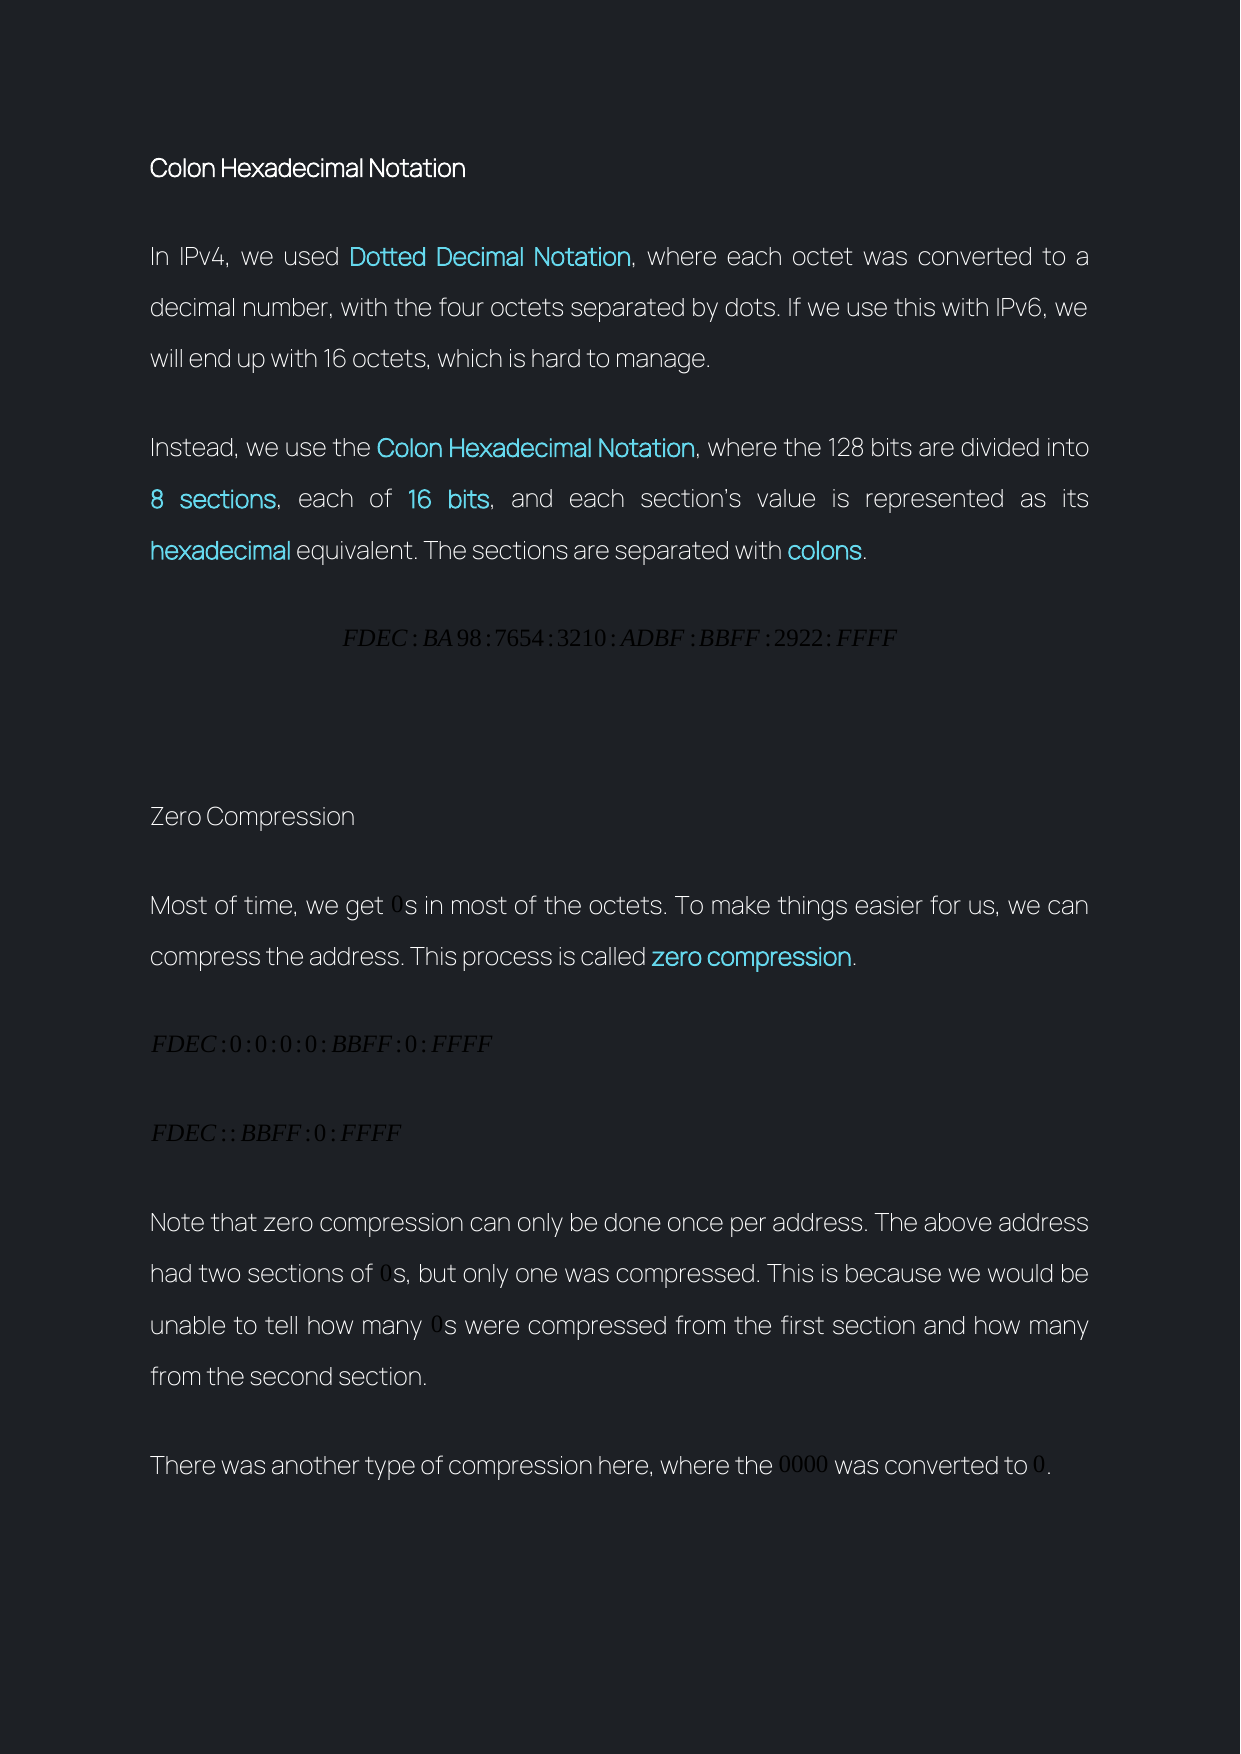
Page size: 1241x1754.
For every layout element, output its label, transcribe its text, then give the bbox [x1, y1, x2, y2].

text Most of time, we get s in most of the octets. To make things easier for us, we can compress the address. This process is called zero compression. [150, 887, 1090, 973]
text Note that zero compression can only be done once per address. The above address had two sections of s, but only one was compressed. This is because we would be unable to tell how many s were compressed from the first section and how many from the second section. [150, 1205, 1090, 1393]
subtitle Zero Compression [150, 799, 1090, 833]
text Instead, we use the Colon Hexadecimal Notation, where the 128 bits are divided into 8 sections, each of 16 bits, and each section’s value is represented as its hexadecimal equivalent. The sections are separated with colons. [150, 430, 1090, 567]
text There was another type of compression here, where the was converted to . [150, 1447, 1090, 1482]
text In IPv4, we used Dotted Decimal Notation, where each octet was converted to a decimal number, with the four octets separated by dots. If we use this with IPv6, we will end up with 16 octets, which is hard to manage. [150, 239, 1090, 375]
subtitle Colon Hexadecimal Notation [150, 150, 1090, 184]
